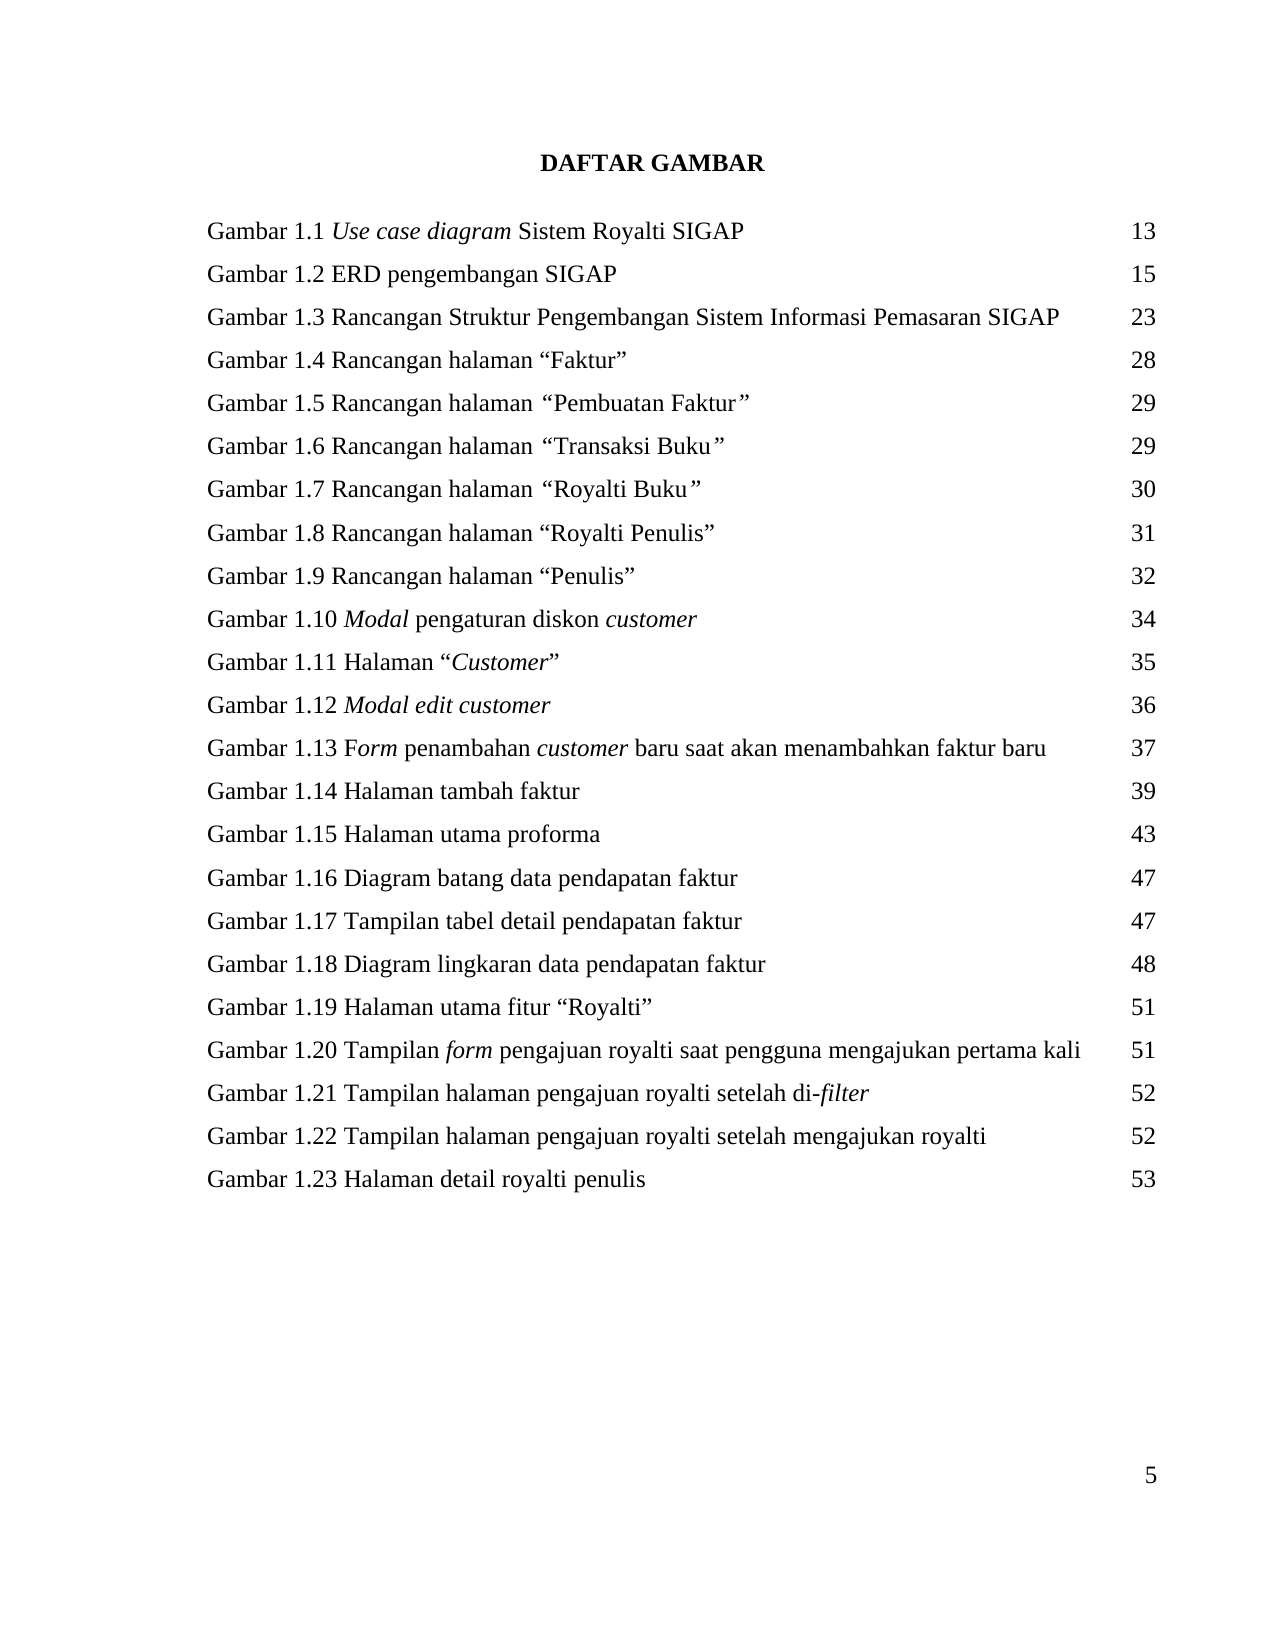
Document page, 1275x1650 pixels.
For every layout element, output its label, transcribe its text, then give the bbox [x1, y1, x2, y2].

text Gambar 1.18 Diagram lingkaran data pendapatan faktur 48 [148, 949, 1157, 978]
text Gambar 1.13 Form penambahan customer baru saat akan menambahkan faktur baru 37 [148, 733, 1157, 762]
text Gambar 1.19 Halaman utama fitur “Royalti” 51 [148, 992, 1157, 1021]
text Gambar 1.8 Rancangan halaman “Royalti Penulis” 31 [148, 518, 1157, 546]
text Gambar 1.15 Halaman utama proforma 43 [148, 819, 1157, 848]
text Gambar 1.11 Halaman “Customer” 35 [148, 647, 1157, 676]
text Gambar 1.22 Tampilan halaman pengajuan royalti setelah mengajukan royalti 52 [148, 1121, 1157, 1150]
text Gambar 1.21 Tampilan halaman pengajuan royalti setelah di-filter 52 [148, 1078, 1157, 1107]
text Gambar 1.1 Use case diagram Sistem Royalti SIGAP 13 [148, 216, 1157, 244]
text Gambar 1.4 Rancangan halaman “Faktur” 28 [148, 345, 1157, 374]
text Gambar 1.10 Modal pengaturan diskon customer 34 [148, 604, 1157, 633]
text Gambar 1.14 Halaman tambah faktur 39 [148, 776, 1157, 805]
text Gambar 1.20 Tampilan form pengajuan royalti saat pengguna mengajukan pertama kali 51 [148, 1035, 1157, 1064]
text Gambar 1.23 Halaman detail royalti penulis 53 [148, 1164, 1157, 1193]
text Gambar 1.2 ERD pengembangan SIGAP 15 [148, 259, 1157, 288]
text Gambar 1.9 Rancangan halaman “Penulis” 32 [148, 561, 1157, 589]
text Gambar 1.6 Rancangan halaman “Transaksi Buku” 29 [148, 431, 1157, 460]
text Gambar 1.12 Modal edit customer 36 [148, 690, 1157, 719]
text Gambar 1.5 Rancangan halaman “Pembuatan Faktur” 29 [148, 388, 1157, 417]
text Gambar 1.16 Diagram batang data pendapatan faktur 47 [148, 863, 1157, 891]
text Gambar 1.3 Rancangan Struktur Pengembangan Sistem Informasi Pemasaran SIGAP 23 [148, 302, 1157, 331]
text Gambar 1.7 Rancangan halaman “Royalti Buku” 30 [148, 474, 1157, 503]
text Gambar 1.17 Tampilan tabel detail pendapatan faktur 47 [148, 906, 1157, 934]
text DAFTAR GAMBAR [148, 148, 1157, 176]
